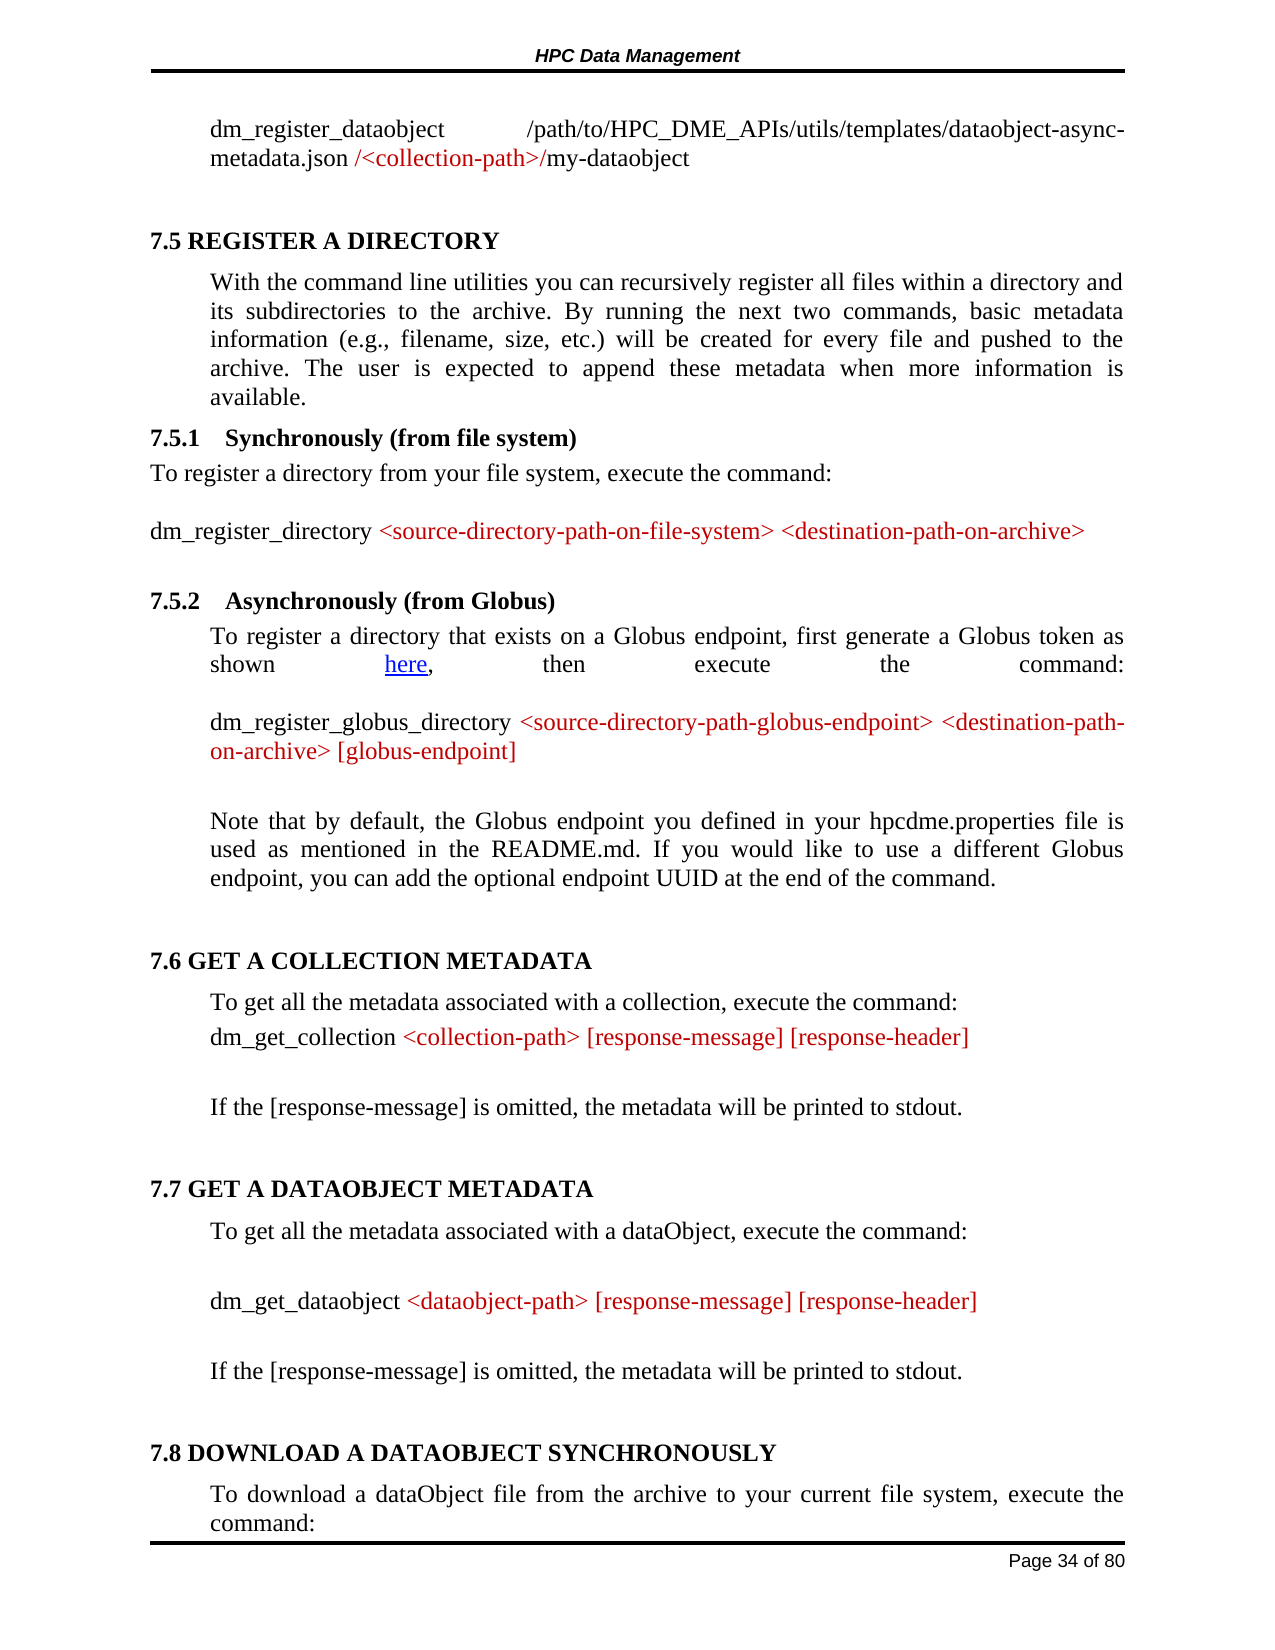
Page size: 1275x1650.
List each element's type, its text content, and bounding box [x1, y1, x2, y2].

text Note that by default, the Globus endpoint you defined in your hpcdme.properties file is used as mentioned in the README.md. If you would like to use a different Globus endpoint, you can add the optional endpoint UUID at the end of the command. [210, 806, 1125, 892]
list To register a directory from your file system, execute the command: dm_register_directory <source-directory-path-on-file-system> <destination-path-on-archive> [150, 458, 1125, 544]
subtitle Asynchronously (from Globus) [150, 586, 1125, 614]
text With the command line utilities you can recursively register all files within a directory and its subdirectories to the archive. By running the next two commands, basic metadata information (e.g., filename, size, etc.) will be created for every file and pushed to the archive. The user is expected to append these metadata when more information is available. [210, 267, 1125, 411]
text To get all the metadata associated with a dataObject, execute the command: [210, 1216, 1125, 1244]
subtitle Synchronously (from file system) [150, 423, 1125, 452]
subtitle Download a dataobject synchronously [150, 1438, 1125, 1467]
text To register a directory that exists on a Globus endpoint, first generate a Globus token as shown here, then execute the command: dm_register_globus_directory <source-directory-path-globus-endpoint> <destination-path-on-archive> [globus-endpoint] [210, 621, 1125, 764]
text dm_register_dataobject /path/to/HPC_DME_APIs/utils/templates/dataobject-async-metadata.json /<collection-path>/my-dataobject [210, 114, 1125, 172]
text To download a dataObject file from the archive to your current file system, execute the command: [210, 1479, 1125, 1537]
subtitle Register a Directory [150, 226, 1125, 254]
text dm_get_dataobject <dataobject-path> [response-message] [response-header] [210, 1286, 1125, 1314]
text To get all the metadata associated with a collection, execute the command: [210, 987, 1125, 1016]
text dm_get_collection <collection-path> [response-message] [response-header] [210, 1022, 1125, 1051]
subtitle Get a collection metadata [150, 946, 1125, 974]
text If the [response-message] is omitted, the metadata will be printed to stdout. [210, 1092, 1125, 1121]
subtitle Get a dataobject metadata [150, 1174, 1125, 1203]
text If the [response-message] is omitted, the metadata will be printed to stdout. [210, 1356, 1125, 1384]
